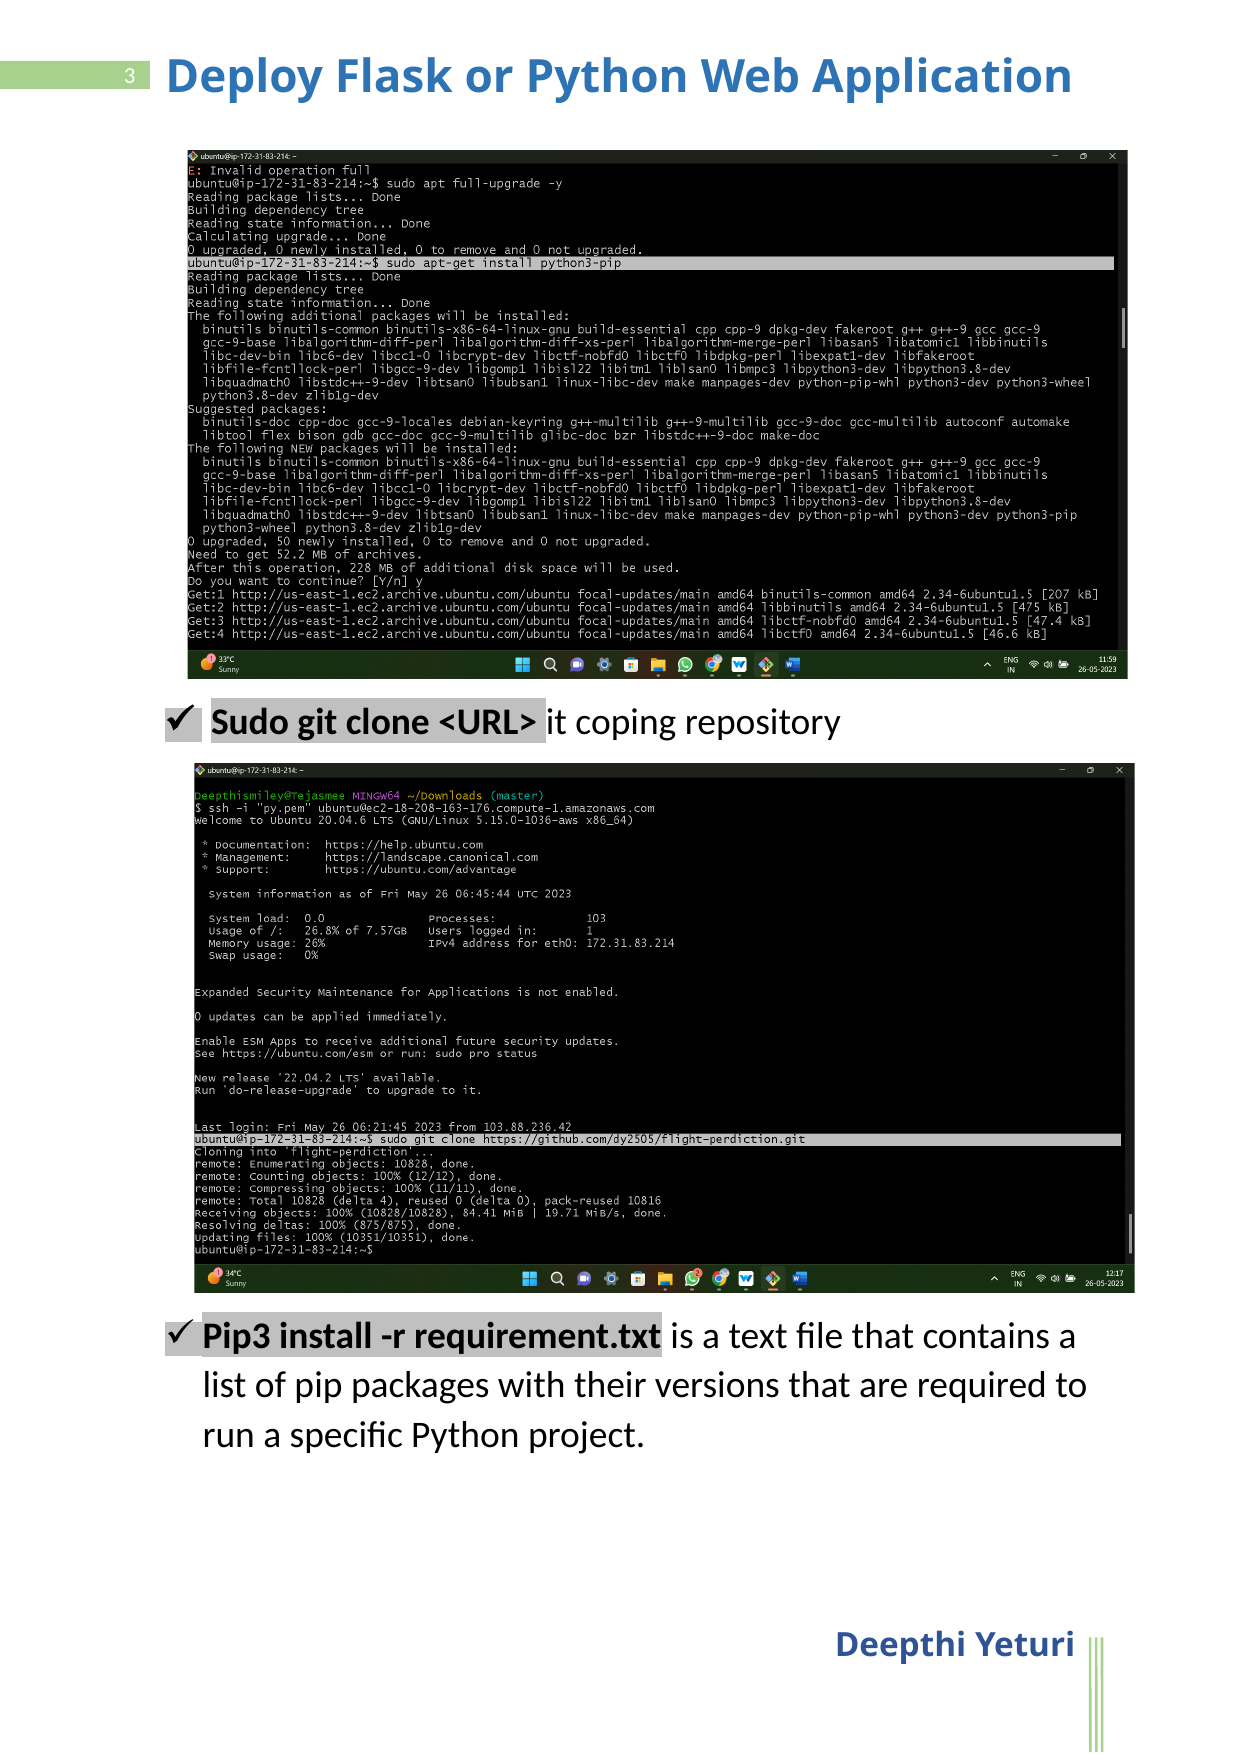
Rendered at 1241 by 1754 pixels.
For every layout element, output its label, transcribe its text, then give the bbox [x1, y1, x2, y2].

picture [194, 763, 1135, 1293]
list Pip3 install -r requirement.txt is a text file that contains a list of pip packages with their versions that are required to run a specific Python project. [165, 1312, 1090, 1456]
list Sudo git clone <URL> it coping repository [546, 698, 1090, 743]
picture [187, 150, 1128, 679]
